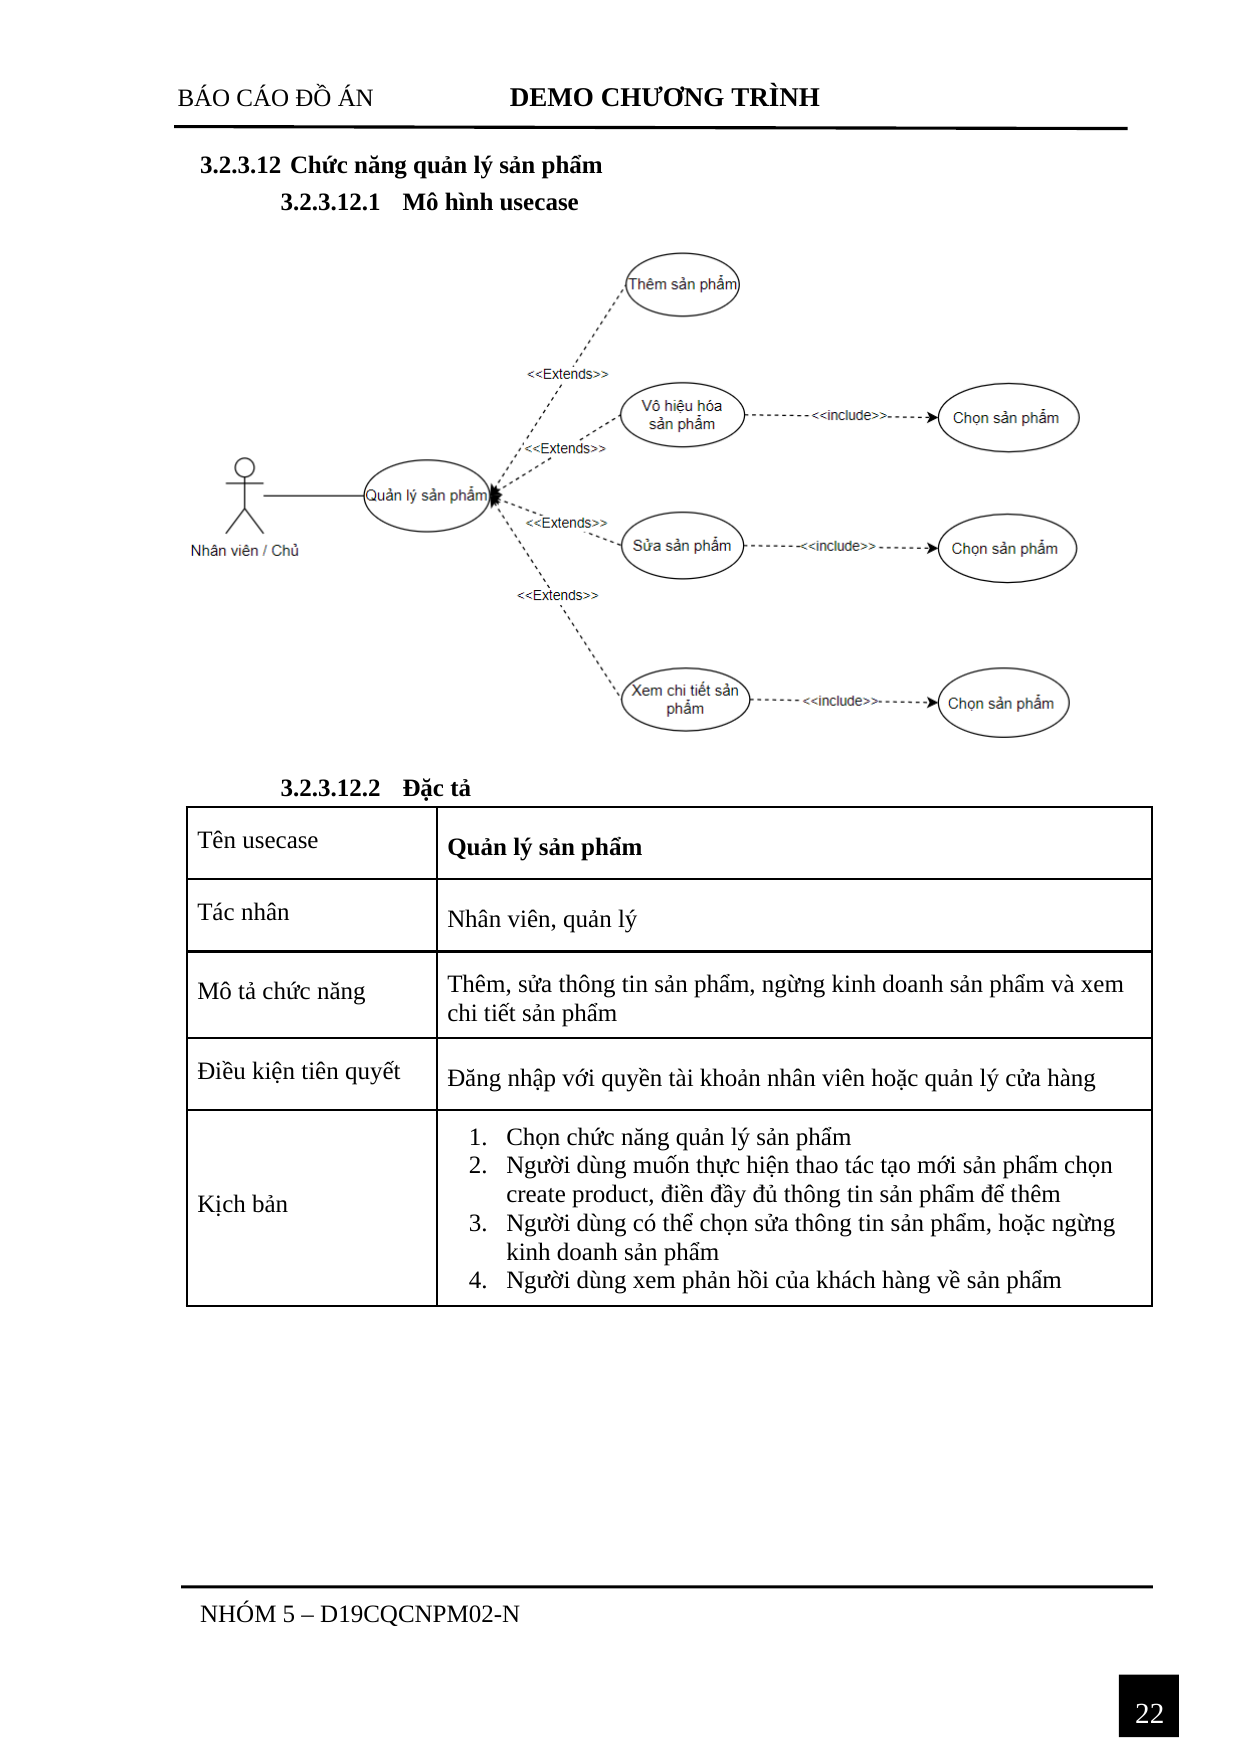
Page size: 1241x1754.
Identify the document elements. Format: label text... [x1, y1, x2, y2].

table_cell Chọn chức năng quản lý sản phẩm Người dùng muốn thực hiện thao tác tạo mới sản phẩm chọn create product, điền đầy đủ thông tin sản phẩm để thêm Người dùng có thể chọn sửa thông tin sản phẩm, hoặc ngừng kinh doanh sản phẩm Người dùng xem phản hồi của khách hàng về sản phẩm [438, 1111, 1151, 1305]
table_cell Mô tả chức năng [188, 953, 436, 1037]
table_cell Tác nhân [188, 880, 436, 950]
subtitle Mô hình usecase [280, 187, 1122, 216]
table_cell Thêm, sửa thông tin sản phẩm, ngừng kinh doanh sản phẩm và xem chi tiết sản phẩm [438, 953, 1151, 1037]
subtitle Đặc tả [280, 773, 1122, 802]
subtitle Chức năng quản lý sản phẩm [200, 150, 1122, 178]
table_cell Nhân viên, quản lý [438, 880, 1151, 950]
table_header Quản lý sản phẩm [438, 808, 1151, 878]
table_cell Điều kiện tiên quyết [188, 1039, 436, 1109]
picture [177, 226, 1123, 763]
table_header Tên usecase [188, 808, 436, 878]
table_cell Kịch bản [188, 1111, 436, 1305]
table_cell Đăng nhập với quyền tài khoản nhân viên hoặc quản lý cửa hàng [438, 1039, 1151, 1109]
